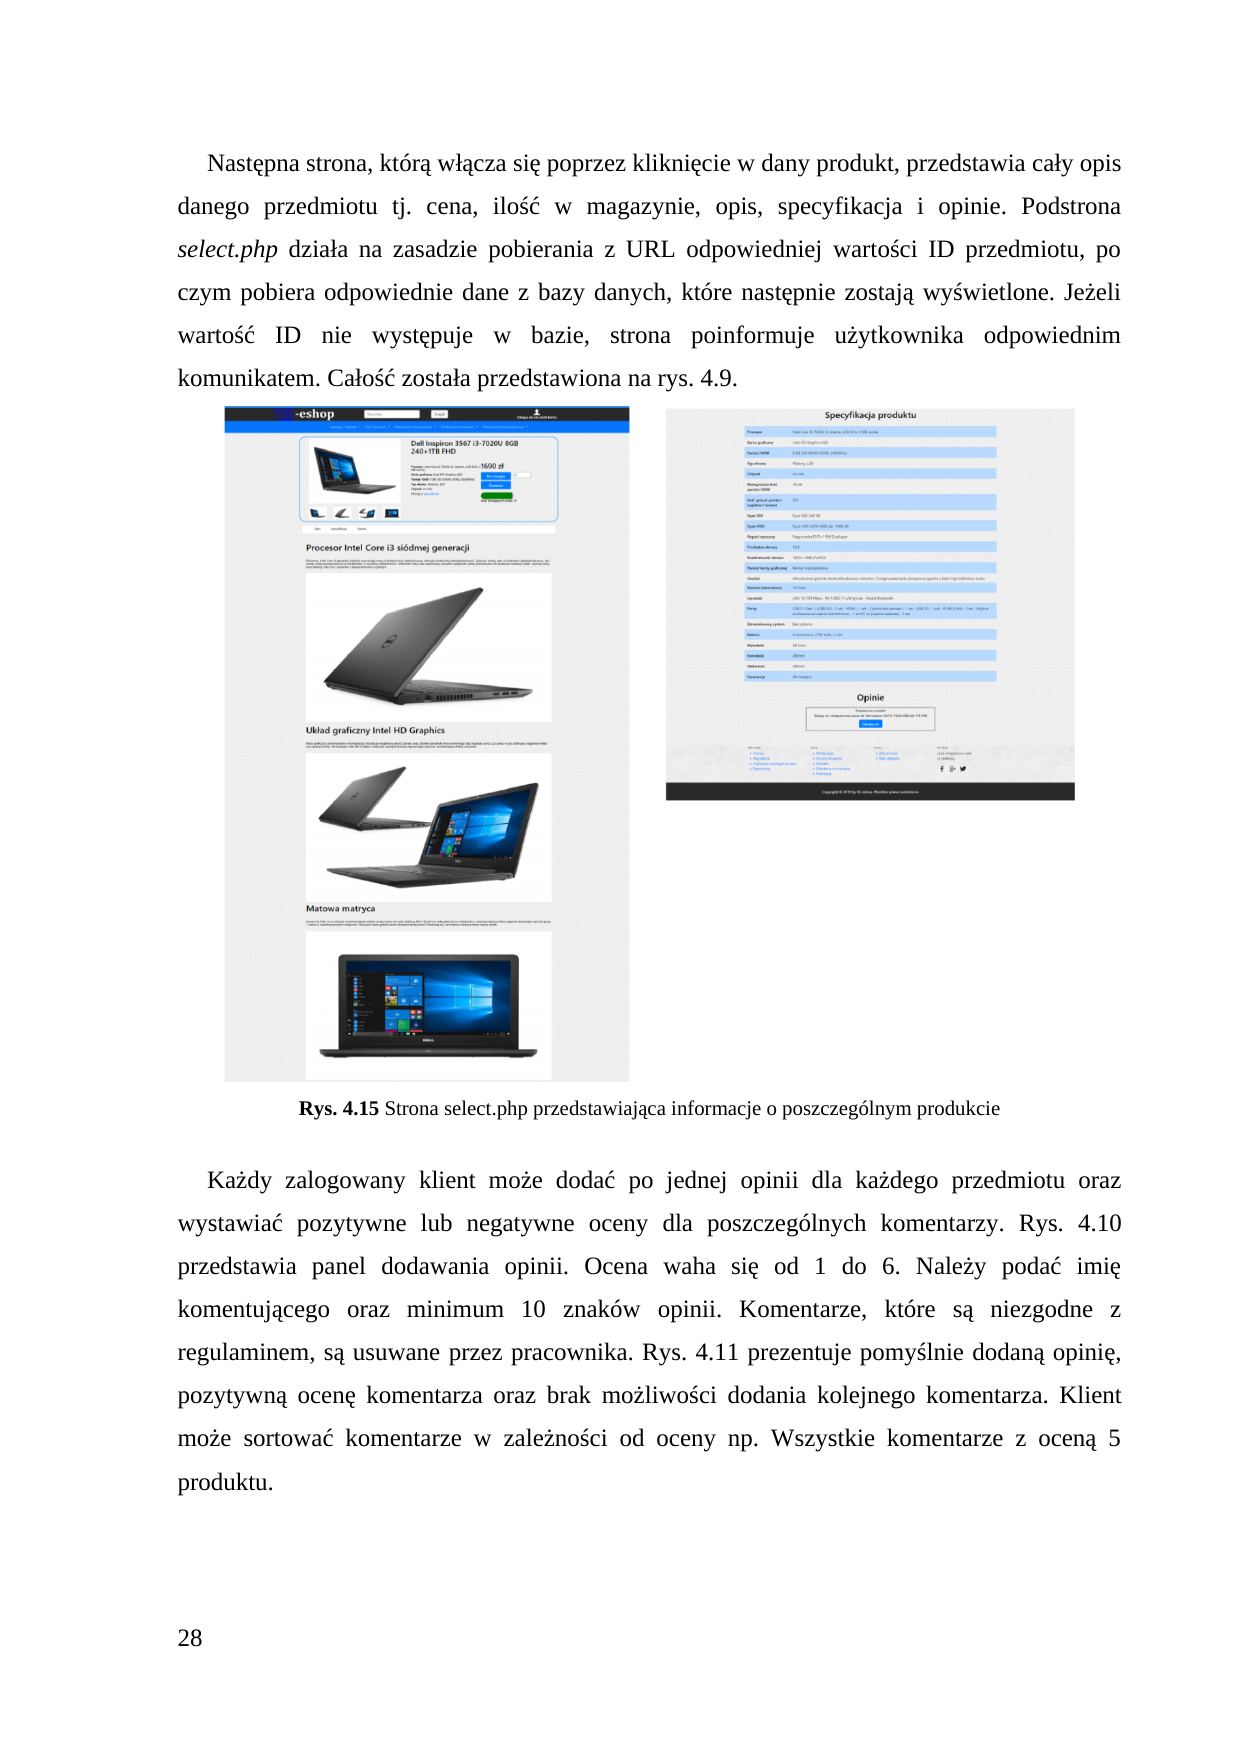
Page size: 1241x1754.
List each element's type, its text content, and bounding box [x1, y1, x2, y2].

text Następna strona, którą włącza się poprzez kliknięcie w dany produkt, przedstawia cały opis danego przedmiotu tj. cena, ilość w magazynie, opis, specyfikacja i opinie. Podstrona select.php działa na zasadzie pobierania z URL odpowiedniej wartości ID przedmiotu, po czym pobiera odpowiednie dane z bazy danych, które następnie zostają wyświetlone. Jeżeli wartość ID nie występuje w bazie, strona poinformuje użytkownika odpowiednim komunikatem. Całość została przedstawiona na rys. 4.9. [177, 148, 1122, 392]
picture [224, 406, 1075, 1082]
text Każdy zalogowany klient może dodać po jednej opinii dla każdego przedmiotu oraz wystawiać pozytywne lub negatywne oceny dla poszczególnych komentarzy. Rys. 4.10 przedstawia panel dodawania opinii. Ocena waha się od 1 do 6. Należy podać imię komentującego oraz minimum 10 znaków opinii. Komentarze, które są niezgodne z regulaminem, są usuwane przez pracownika. Rys. 4.11 prezentuje pomyślnie dodaną opinię, pozytywną ocenę komentarza oraz brak możliwości dodania kolejnego komentarza. Klient może sortować komentarze w zależności od oceny np. Wszystkie komentarze z oceną 5 produktu. [177, 1165, 1122, 1495]
